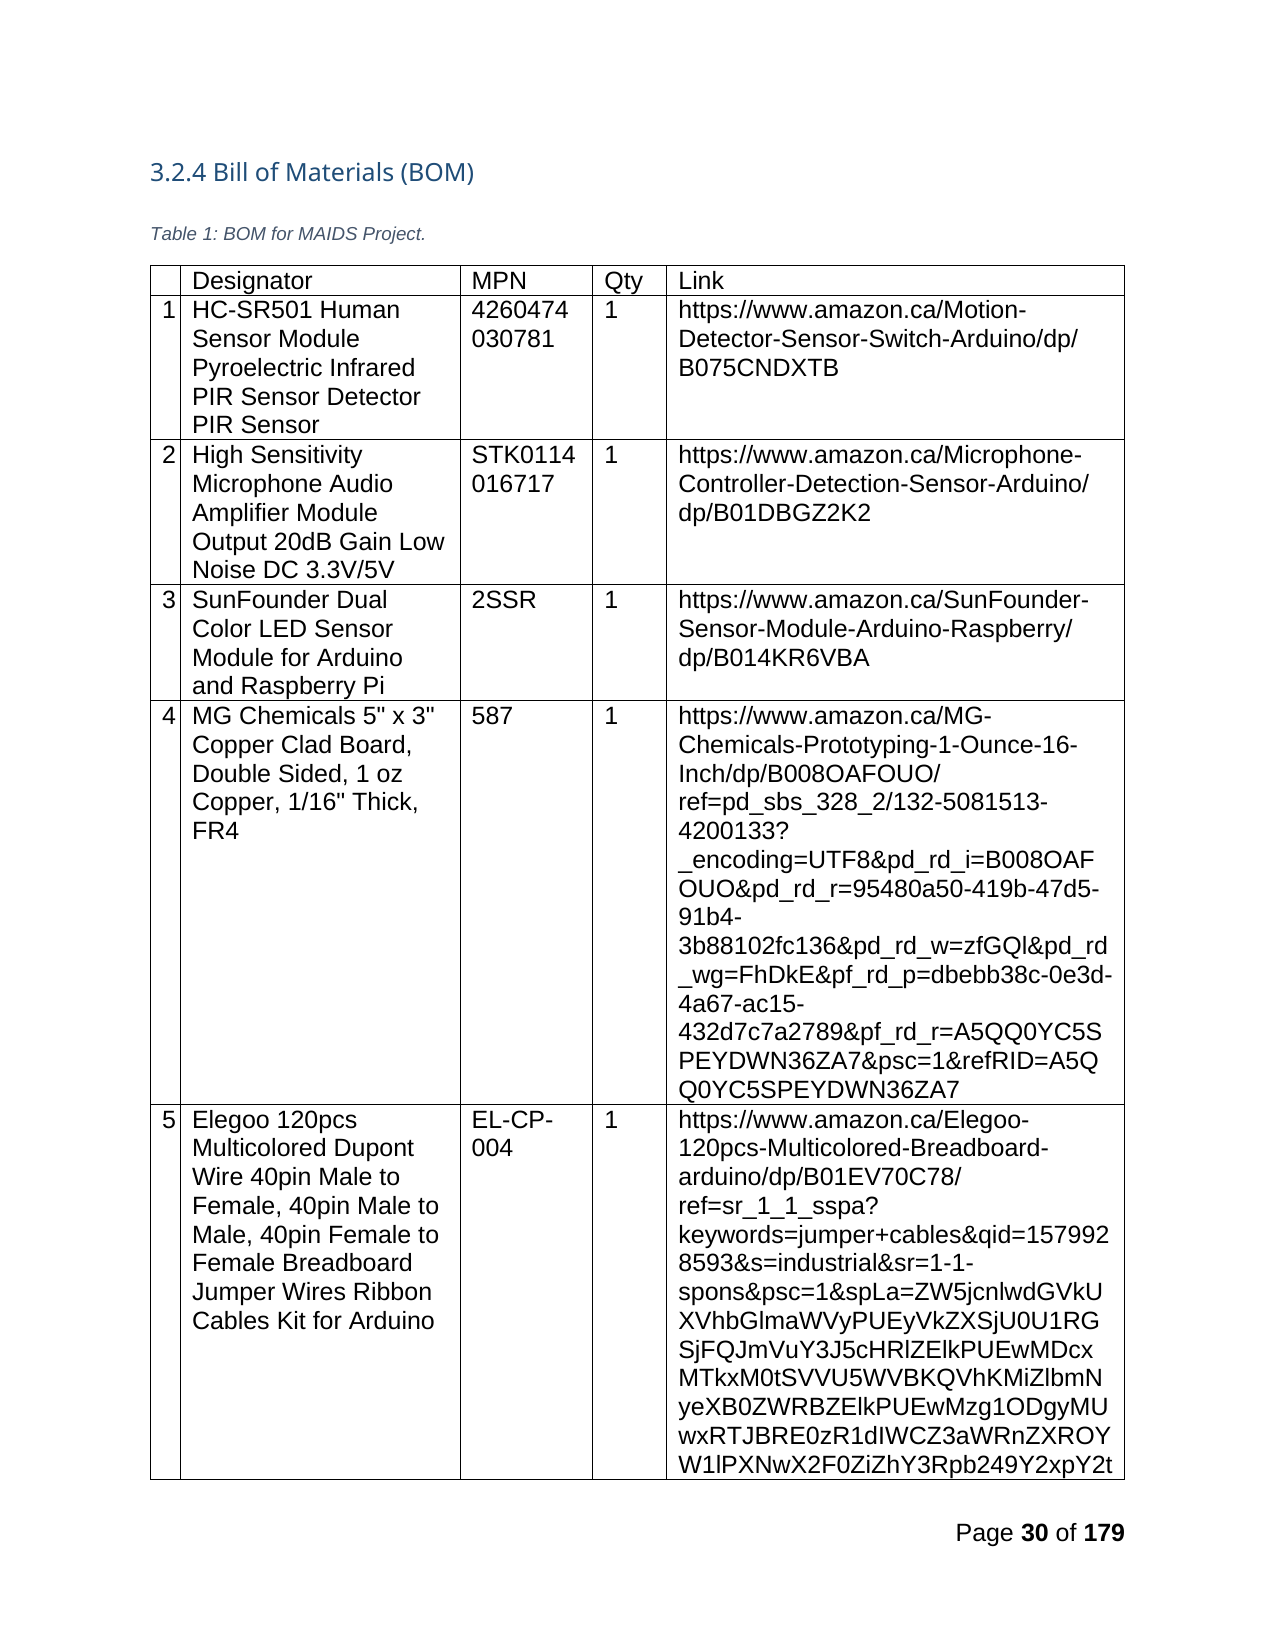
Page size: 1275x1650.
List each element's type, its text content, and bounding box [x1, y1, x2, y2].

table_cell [181, 1105, 460, 1478]
table_cell https://www.amazon.ca/Microphone-Controller-Detection-Sensor-Arduino/dp/B01DBGZ2K2 [667, 440, 1124, 584]
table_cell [667, 1105, 1124, 1478]
table_header Designator [181, 266, 460, 294]
table_cell 1 [593, 585, 666, 700]
table_cell https://www.amazon.ca/MG-Chemicals-Prototyping-1-Ounce-16-Inch/dp/B008OAFOUO/ref=pd_sbs_328_2/132-5081513-4200133?_encoding=UTF8&pd_rd_i=B008OAFOUO&pd_rd_r=95480a50-419b-47d5-91b4-3b88102fc136&pd_rd_w=zfGQl&pd_rd_wg=FhDkE&pf_rd_p=dbebb38c-0e3d-4a67-ac15-432d7c7a2789&pf_rd_r=A5QQ0YC5SPEYDWN36ZA7&psc=1&refRID=A5QQ0YC5SPEYDWN36ZA7 [667, 701, 1124, 1104]
table_cell 4 [151, 701, 180, 1104]
table_cell 4260474030781 [461, 296, 592, 439]
table_header Link [667, 266, 1124, 294]
subtitle 3.2.4 Bill of Materials (BOM) [150, 154, 1125, 188]
table_cell HC-SR501 Human Sensor Module Pyroelectric Infrared PIR Sensor Detector PIR Sensor [181, 296, 460, 439]
table_cell STK0114016717 [461, 440, 592, 584]
table_cell 1 [593, 1105, 666, 1478]
table_cell 587 [461, 701, 592, 1104]
table_cell EL-CP-004 [461, 1105, 592, 1478]
table_header [151, 266, 180, 294]
table_cell SunFounder Dual Color LED Sensor Module for Arduino and Raspberry Pi [181, 585, 460, 700]
table_cell 5 [151, 1105, 180, 1478]
table_cell 1 [151, 296, 180, 439]
table_cell 2 [151, 440, 180, 584]
table_cell 1 [593, 296, 666, 439]
table_cell High Sensitivity Microphone Audio Amplifier Module Output 20dB Gain Low Noise DC 3.3V/5V [181, 440, 460, 584]
table_header Qty [593, 266, 666, 294]
table_cell 1 [593, 440, 666, 584]
table_header MPN [461, 266, 592, 294]
table_cell 3 [151, 585, 180, 700]
table_cell https://www.amazon.ca/SunFounder-Sensor-Module-Arduino-Raspberry/dp/B014KR6VBA [667, 585, 1124, 700]
table_cell 1 [593, 701, 666, 1104]
table_cell MG Chemicals 5" x 3" Copper Clad Board, Double Sided, 1 oz Copper, 1/16" Thick, FR4 [181, 701, 460, 1104]
table_cell https://www.amazon.ca/Motion-Detector-Sensor-Switch-Arduino/dp/B075CNDXTB [667, 296, 1124, 439]
table_cell 2SSR [461, 585, 592, 700]
